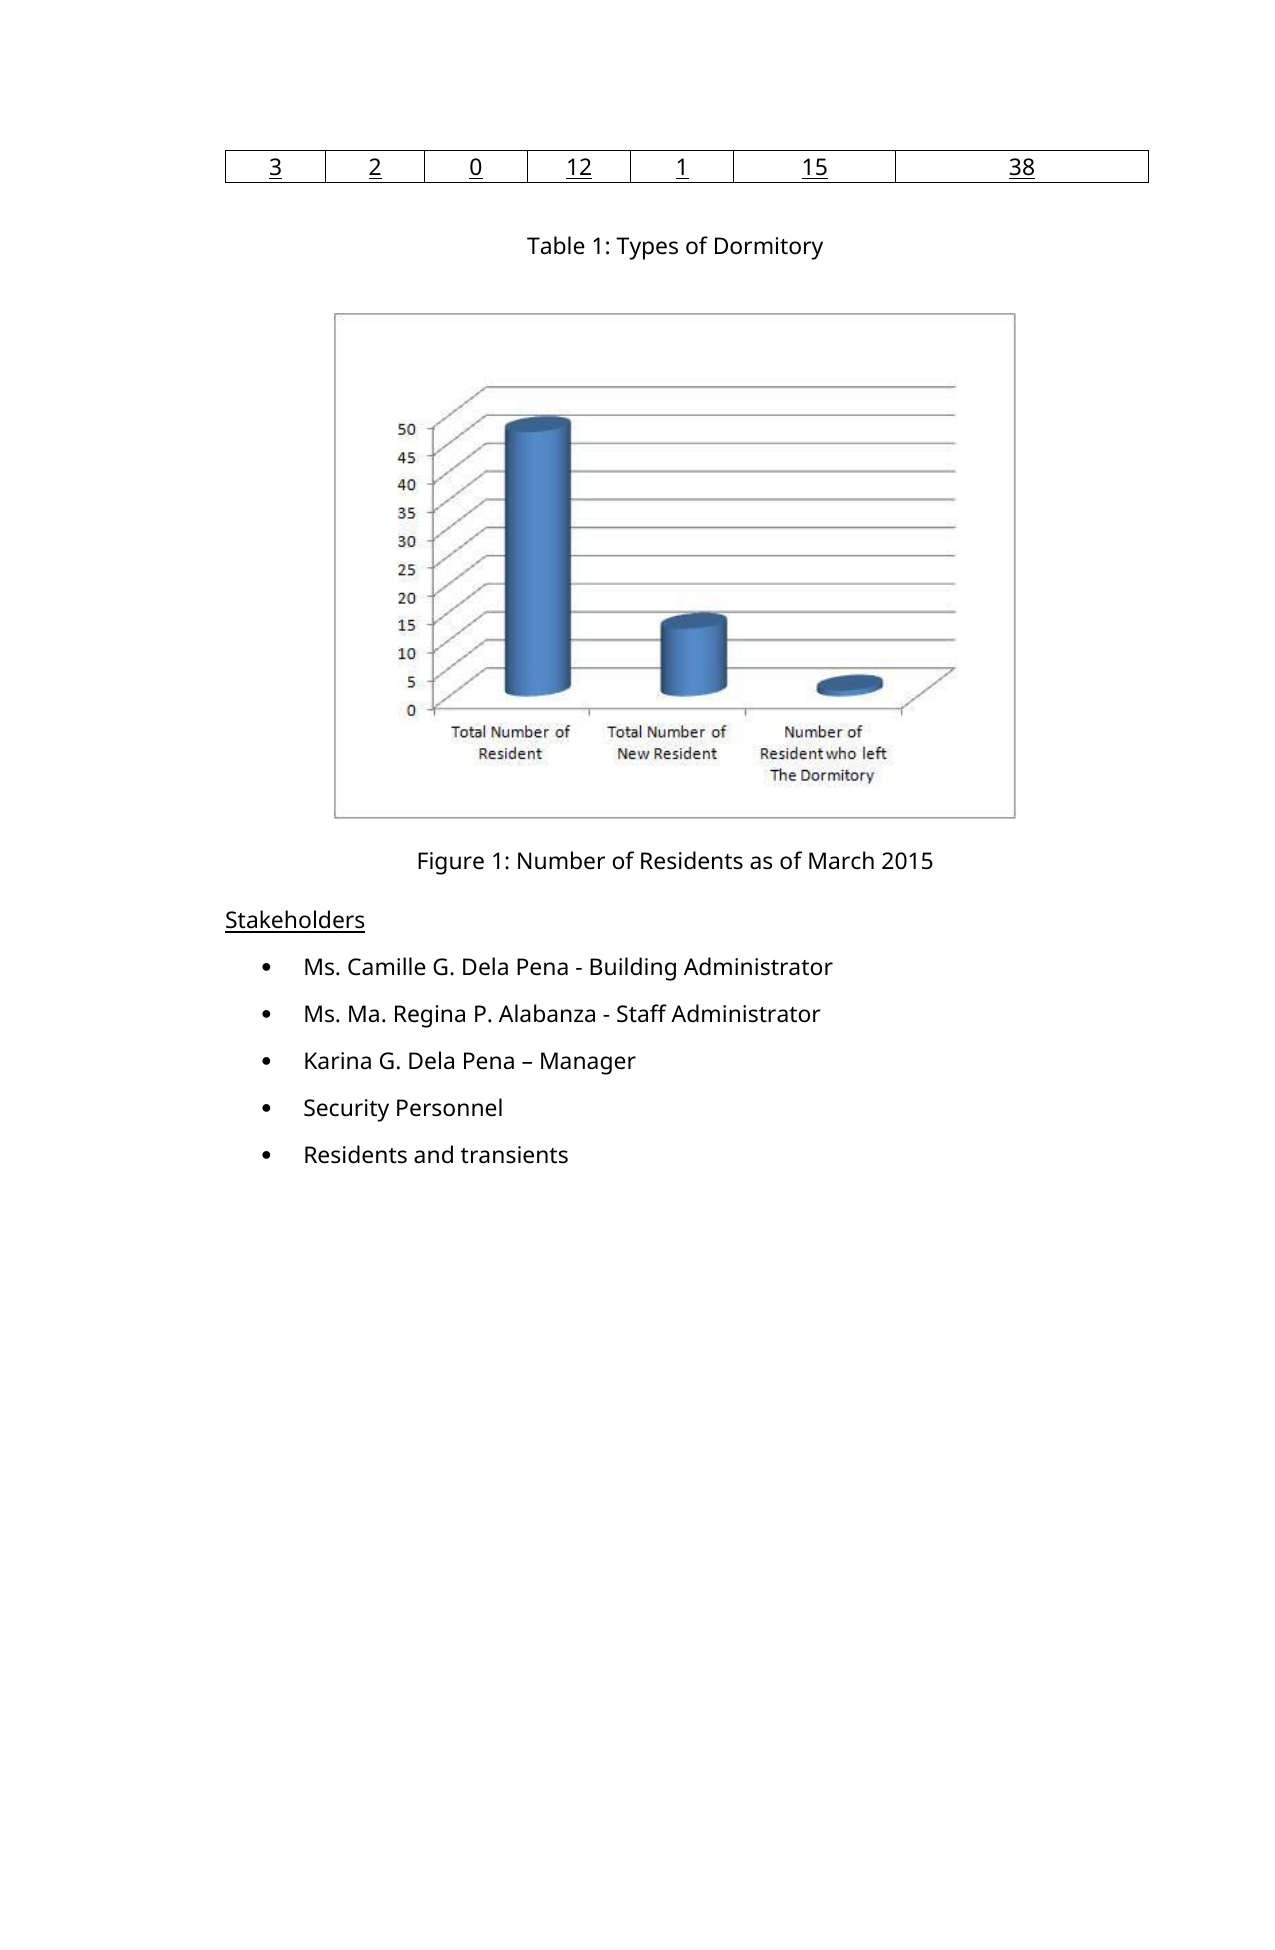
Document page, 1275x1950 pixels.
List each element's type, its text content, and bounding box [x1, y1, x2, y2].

table_cell 0 [425, 151, 527, 182]
table_cell 38 [896, 151, 1148, 182]
subtitle Figure 1: Number of Residents as of March 2015 [225, 845, 1125, 876]
table_cell 2 [326, 151, 424, 182]
list Karina G. Dela Pena – Manager [262, 1045, 1125, 1076]
subtitle Table 1: Types of Dormitory [225, 230, 1125, 261]
list Security Personnel [262, 1092, 1125, 1123]
table_cell 1 [631, 151, 733, 182]
picture [333, 313, 1017, 820]
list Ms. Ma. Regina P. Alabanza - Staff Administrator [262, 998, 1125, 1029]
table_cell 12 [528, 151, 630, 182]
text Stakeholders [225, 904, 1125, 936]
table_cell 3 [226, 151, 325, 182]
table_cell 15 [734, 151, 895, 182]
list Ms. Camille G. Dela Pena - Building Administrator [262, 951, 1125, 982]
list Residents and transients [262, 1139, 1125, 1170]
